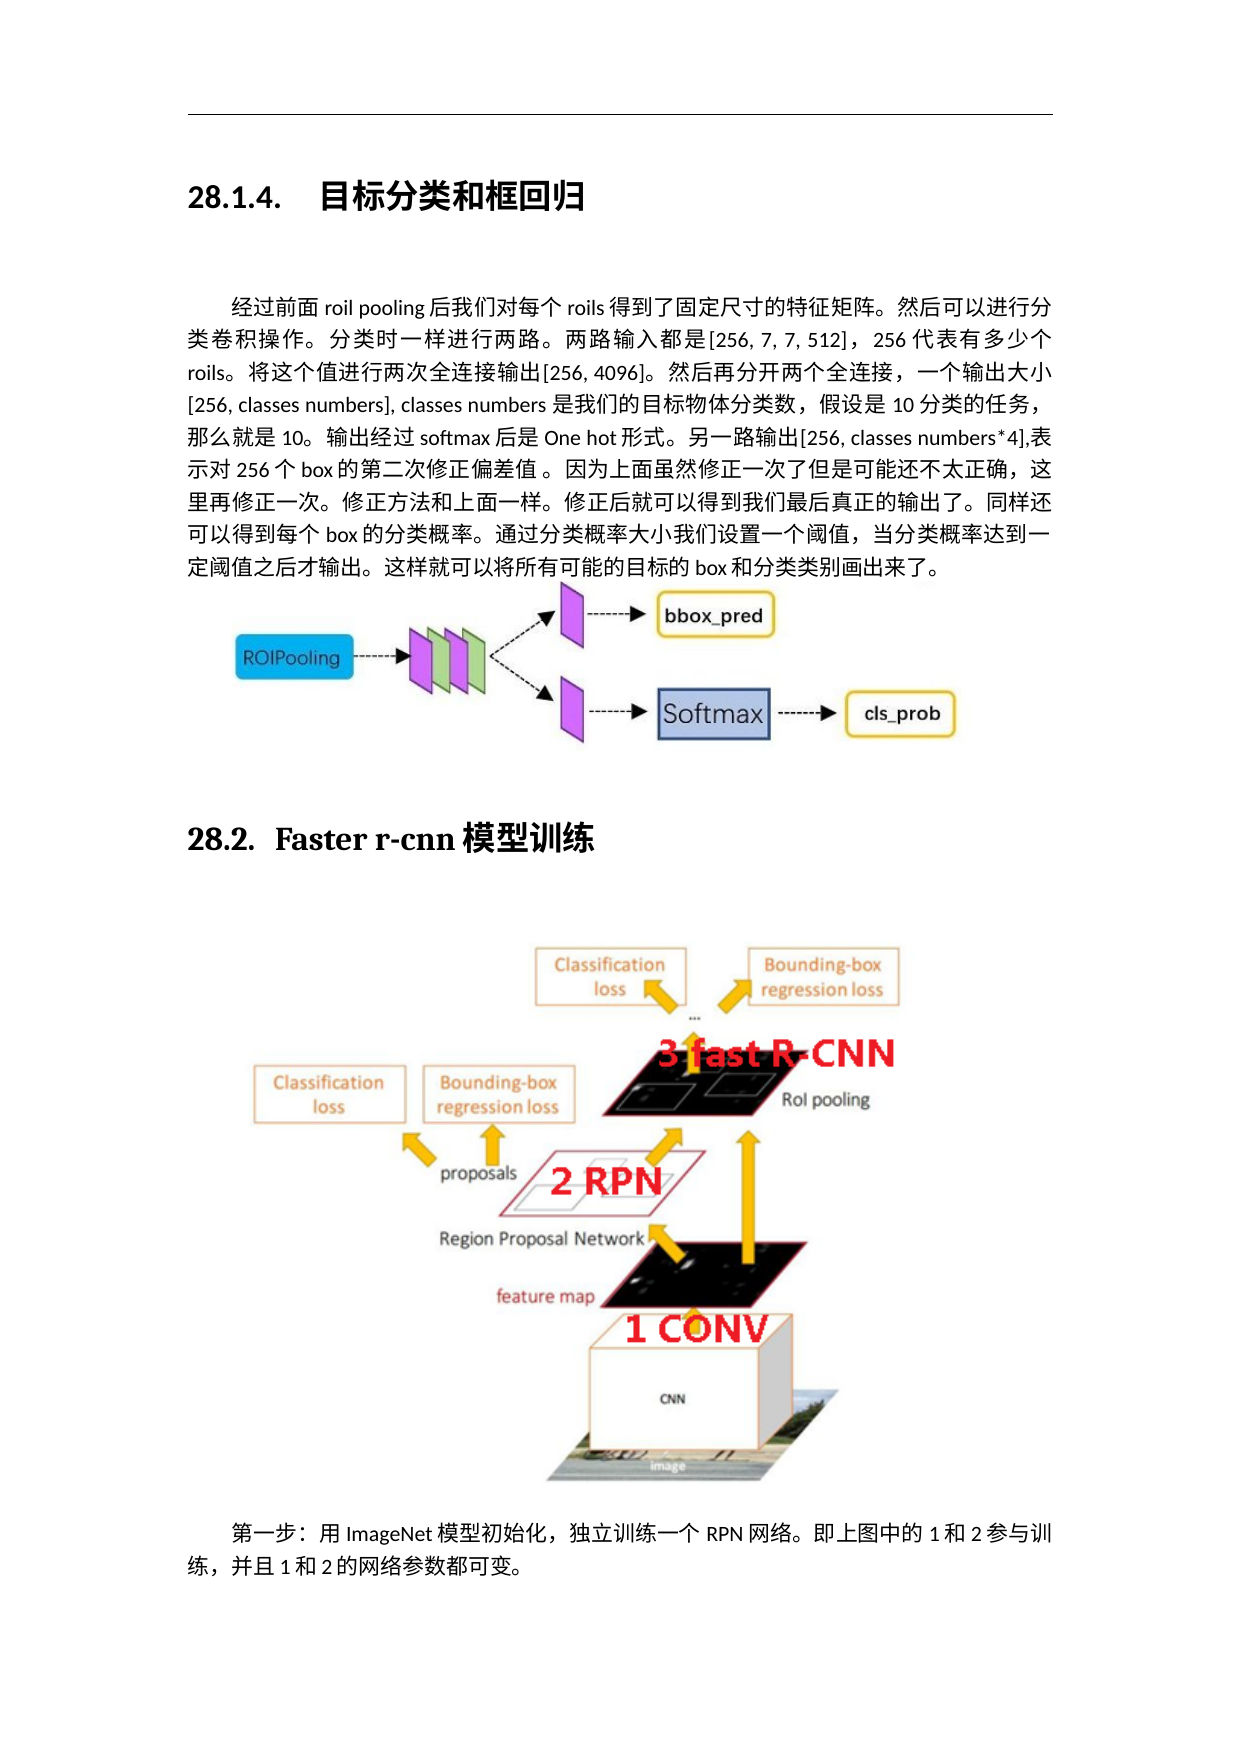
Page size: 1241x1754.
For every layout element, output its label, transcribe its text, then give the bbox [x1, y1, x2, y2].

text 经过前面roil pooling后我们对每个roils得到了固定尺寸的特征矩阵。然后可以进行分类卷积操作。分类时一样进行两路。两路输入都是[256, 7, 7, 512]，256代表有多少个roils。将这个值进行两次全连接输出[256, 4096]。然后再分开两个全连接，一个输出大小[256, classes numbers], classes numbers是我们的目标物体分类数，假设是10分类的任务，那么就是10。输出经过softmax后是One hot形式。另一路输出[256, classes numbers*4],表示对256个box的第二次修正偏差值 。因为上面虽然修正一次了但是可能还不太正确，这里再修正一次。修正方法和上面一样。修正后就可以得到我们最后真正的输出了。同样还可以得到每个box的分类概率。通过分类概率大小我们设置一个阈值，当分类概率达到一定阈值之后才输出。这样就可以将所有可能的目标的box和分类类别画出来了。 [187, 289, 1053, 582]
picture [231, 581, 971, 752]
subtitle 目标分类和框回归 [187, 162, 1053, 227]
picture [231, 931, 965, 1513]
text 第一步：用ImageNet模型初始化，独立训练一个RPN网络。即上图中的1和2参与训练，并且1和2的网络参数都可变。 [187, 1516, 1053, 1581]
subtitle Faster r-cnn模型训练 [187, 804, 1053, 869]
